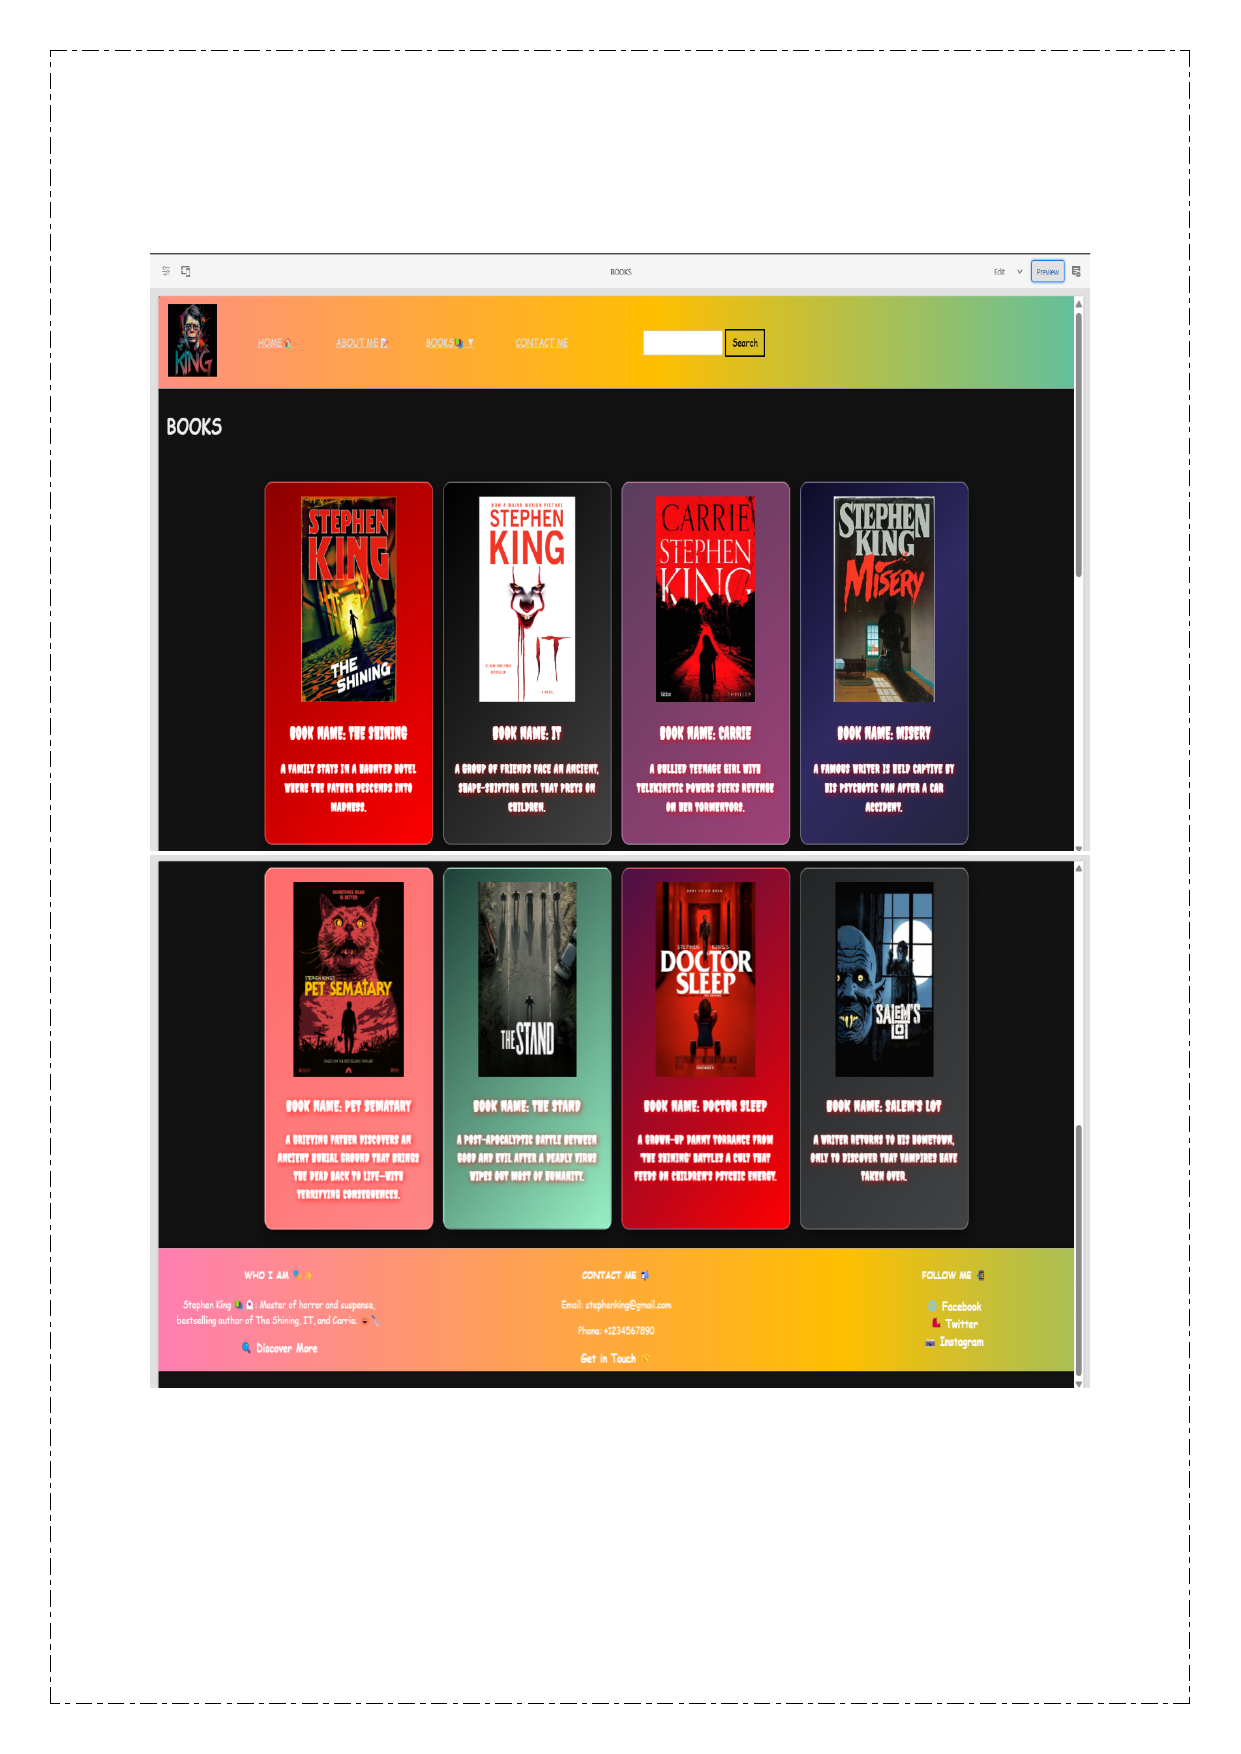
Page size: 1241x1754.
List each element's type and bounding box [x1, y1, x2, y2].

picture [150, 253, 1091, 851]
picture [150, 855, 1091, 1388]
